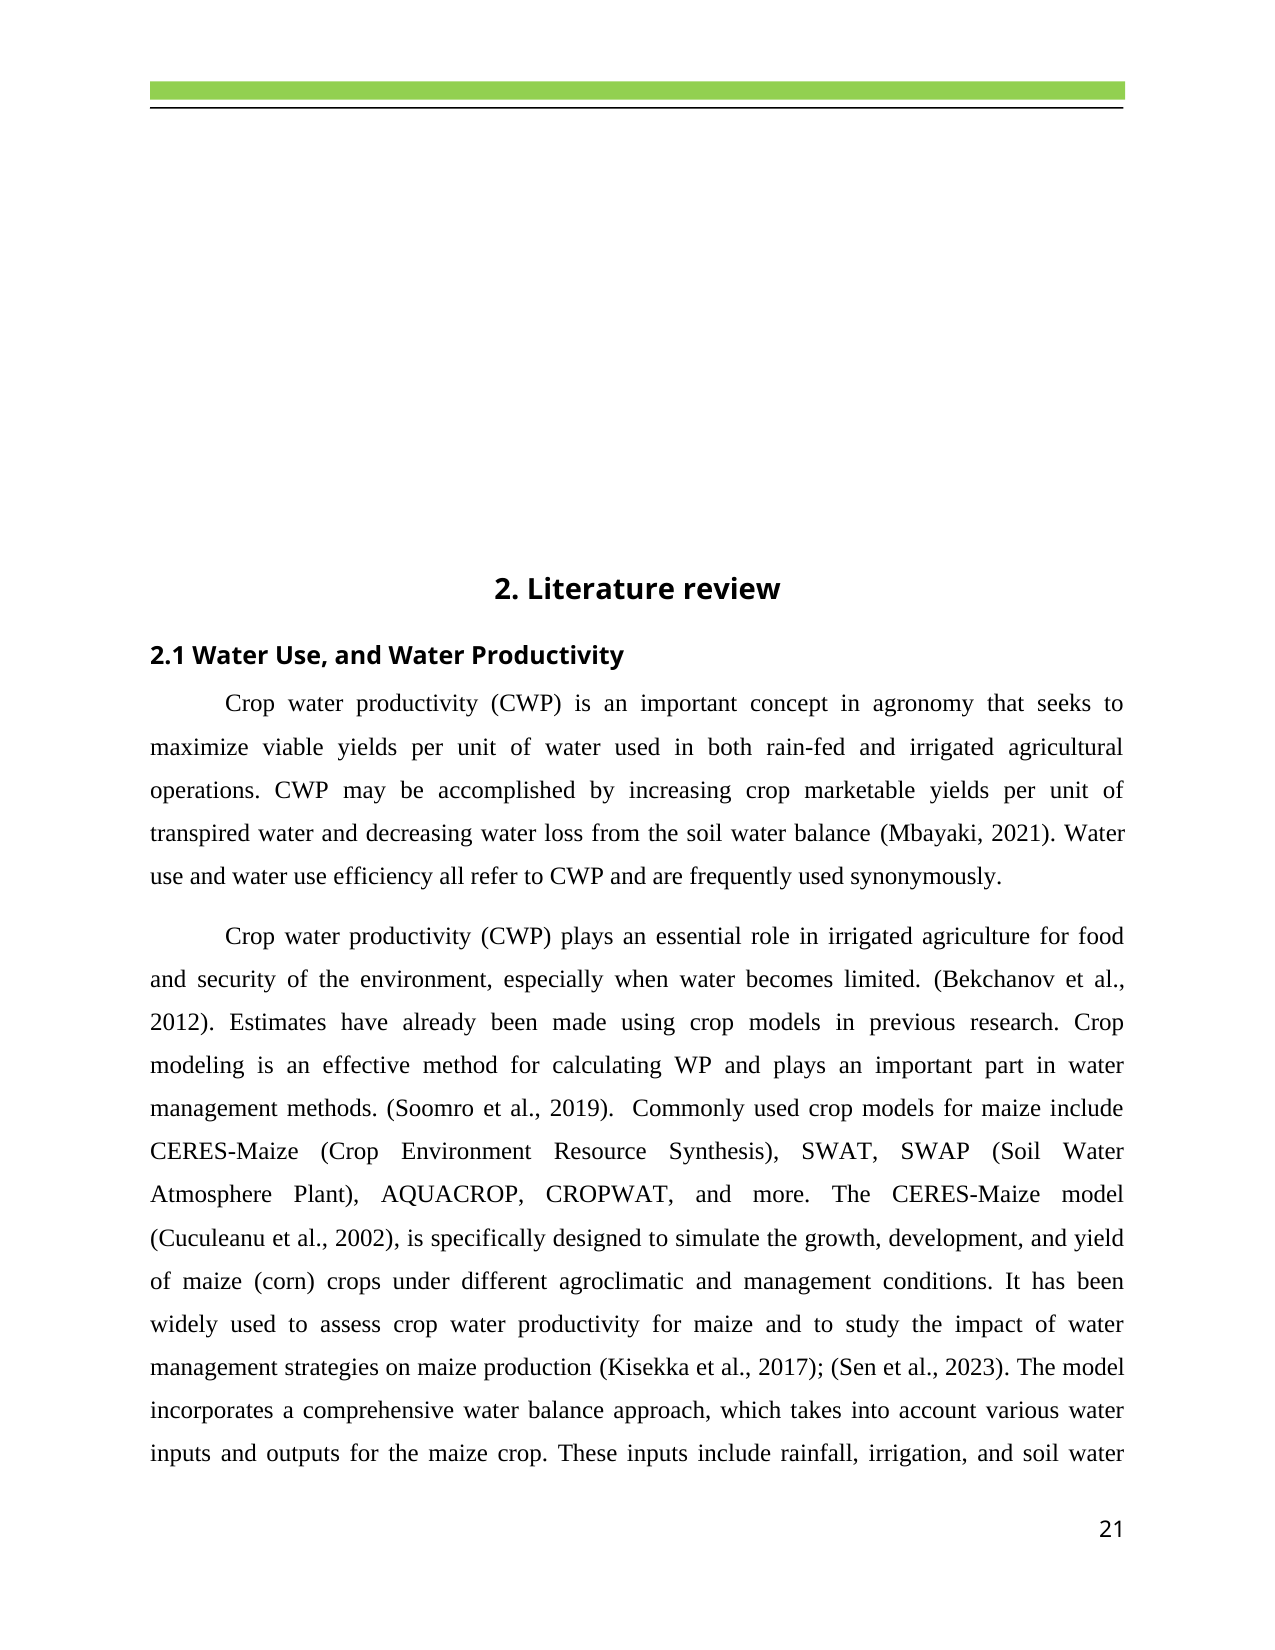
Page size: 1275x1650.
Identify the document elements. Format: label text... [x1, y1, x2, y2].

subtitle 2. Literature review [150, 568, 1125, 608]
text Crop water productivity (CWP) is an important concept in agronomy that seeks to maximize viable yields per unit of water used in both rain-fed and irrigated agricultural operations. CWP may be accomplished by increasing crop marketable yields per unit of transpired water and decreasing water loss from the soil water balance . Water use and water use efficiency all refer to CWP and are frequently used synonymously. [150, 688, 1125, 890]
subtitle 2.1 Water Use, and Water Productivity [150, 637, 1125, 671]
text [150, 921, 1125, 1467]
